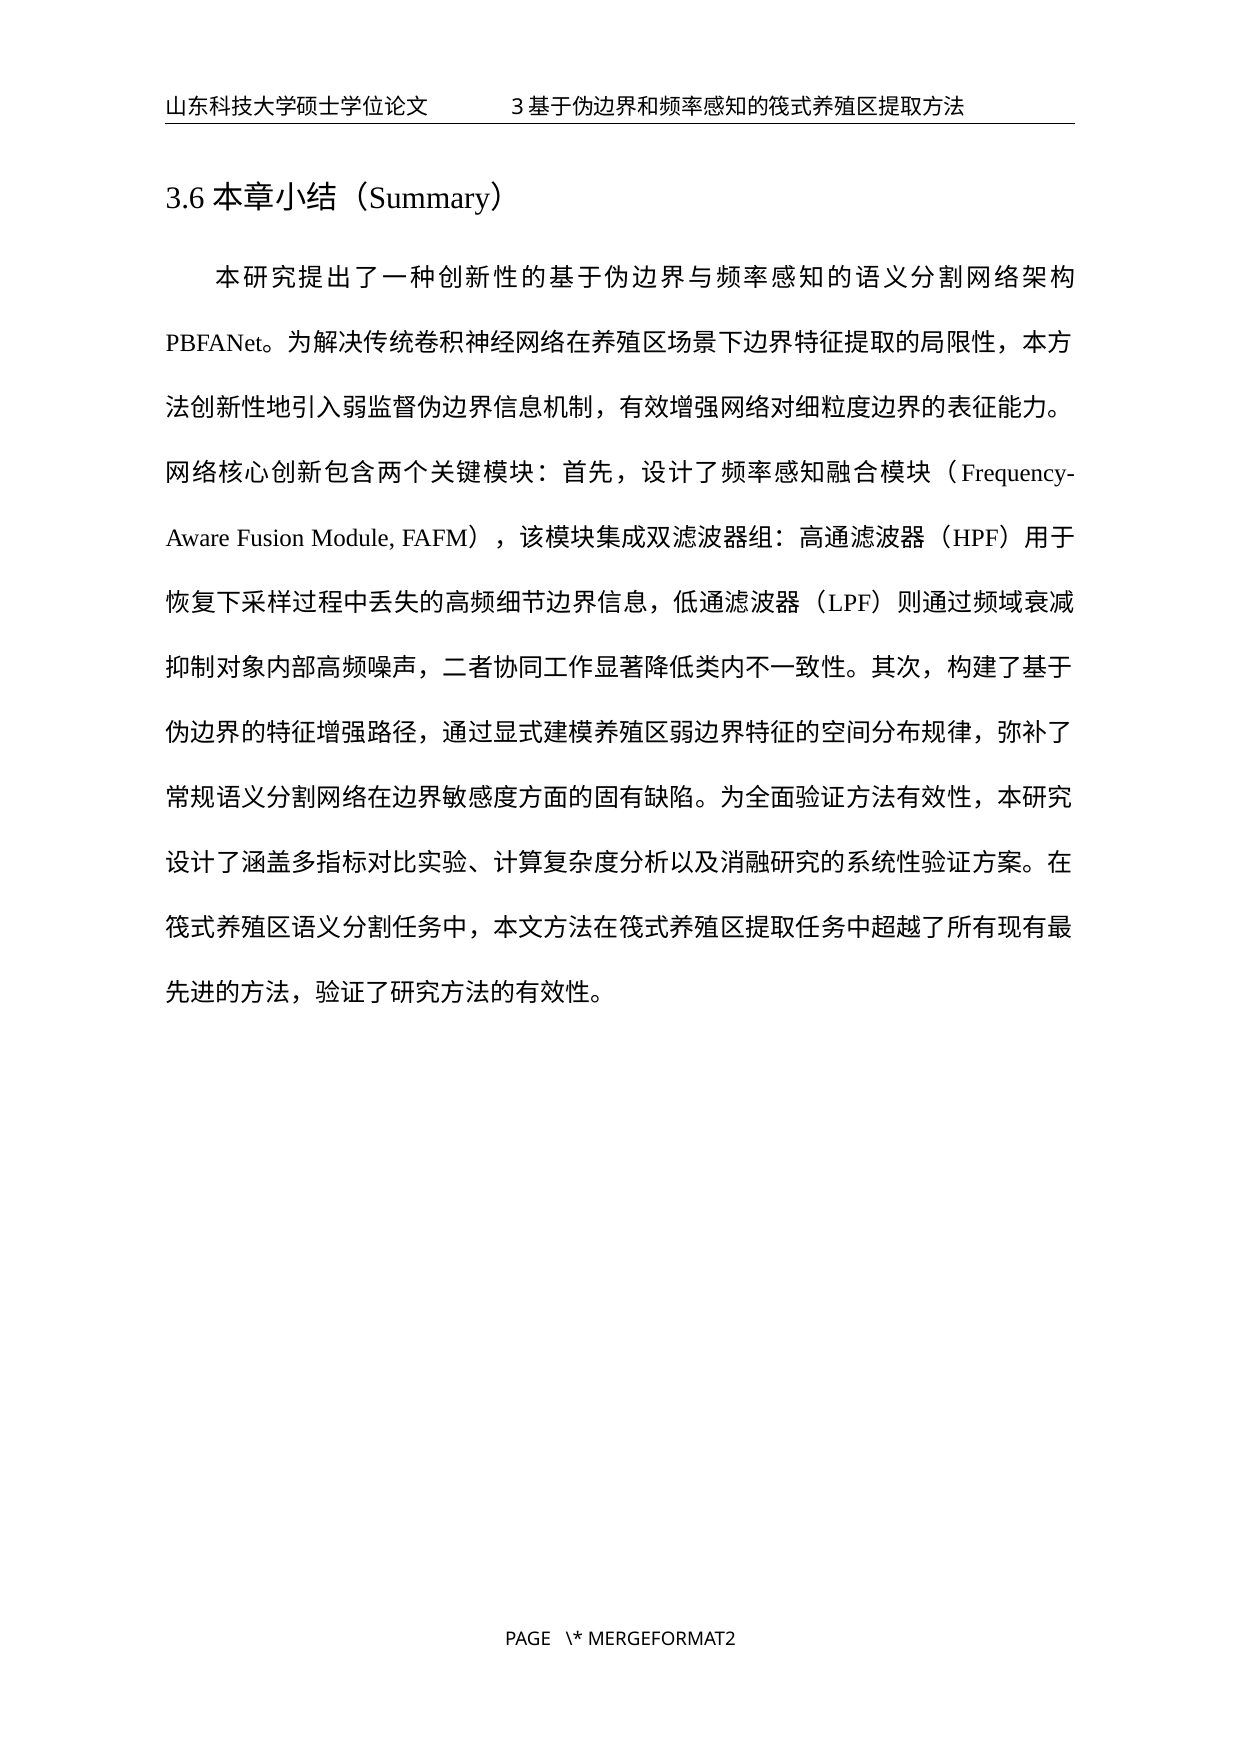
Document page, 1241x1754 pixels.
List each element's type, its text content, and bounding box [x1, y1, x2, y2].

text 本研究提出了一种创新性的基于伪边界与频率感知的语义分割网络架构PBFANet。为解决传统卷积神经网络在养殖区场景下边界特征提取的局限性，本方法创新性地引入弱监督伪边界信息机制，有效增强网络对细粒度边界的表征能力。网络核心创新包含两个关键模块：首先，设计了频率感知融合模块（Frequency-Aware Fusion Module, FAFM），该模块集成双滤波器组：高通滤波器（HPF）用于恢复下采样过程中丢失的高频细节边界信息，低通滤波器（LPF）则通过频域衰减抑制对象内部高频噪声，二者协同工作显著降低类内不一致性。其次，构建了基于伪边界的特征增强路径，通过显式建模养殖区弱边界特征的空间分布规律，弥补了常规语义分割网络在边界敏感度方面的固有缺陷。为全面验证方法有效性，本研究设计了涵盖多指标对比实验、计算复杂度分析以及消融研究的系统性验证方案。在筏式养殖区语义分割任务中，本文方法在筏式养殖区提取任务中超越了所有现有最先进的方法，验证了研究方法的有效性。 [165, 243, 1075, 1023]
subtitle 3.6 本章小结（Summary） [165, 162, 1075, 227]
